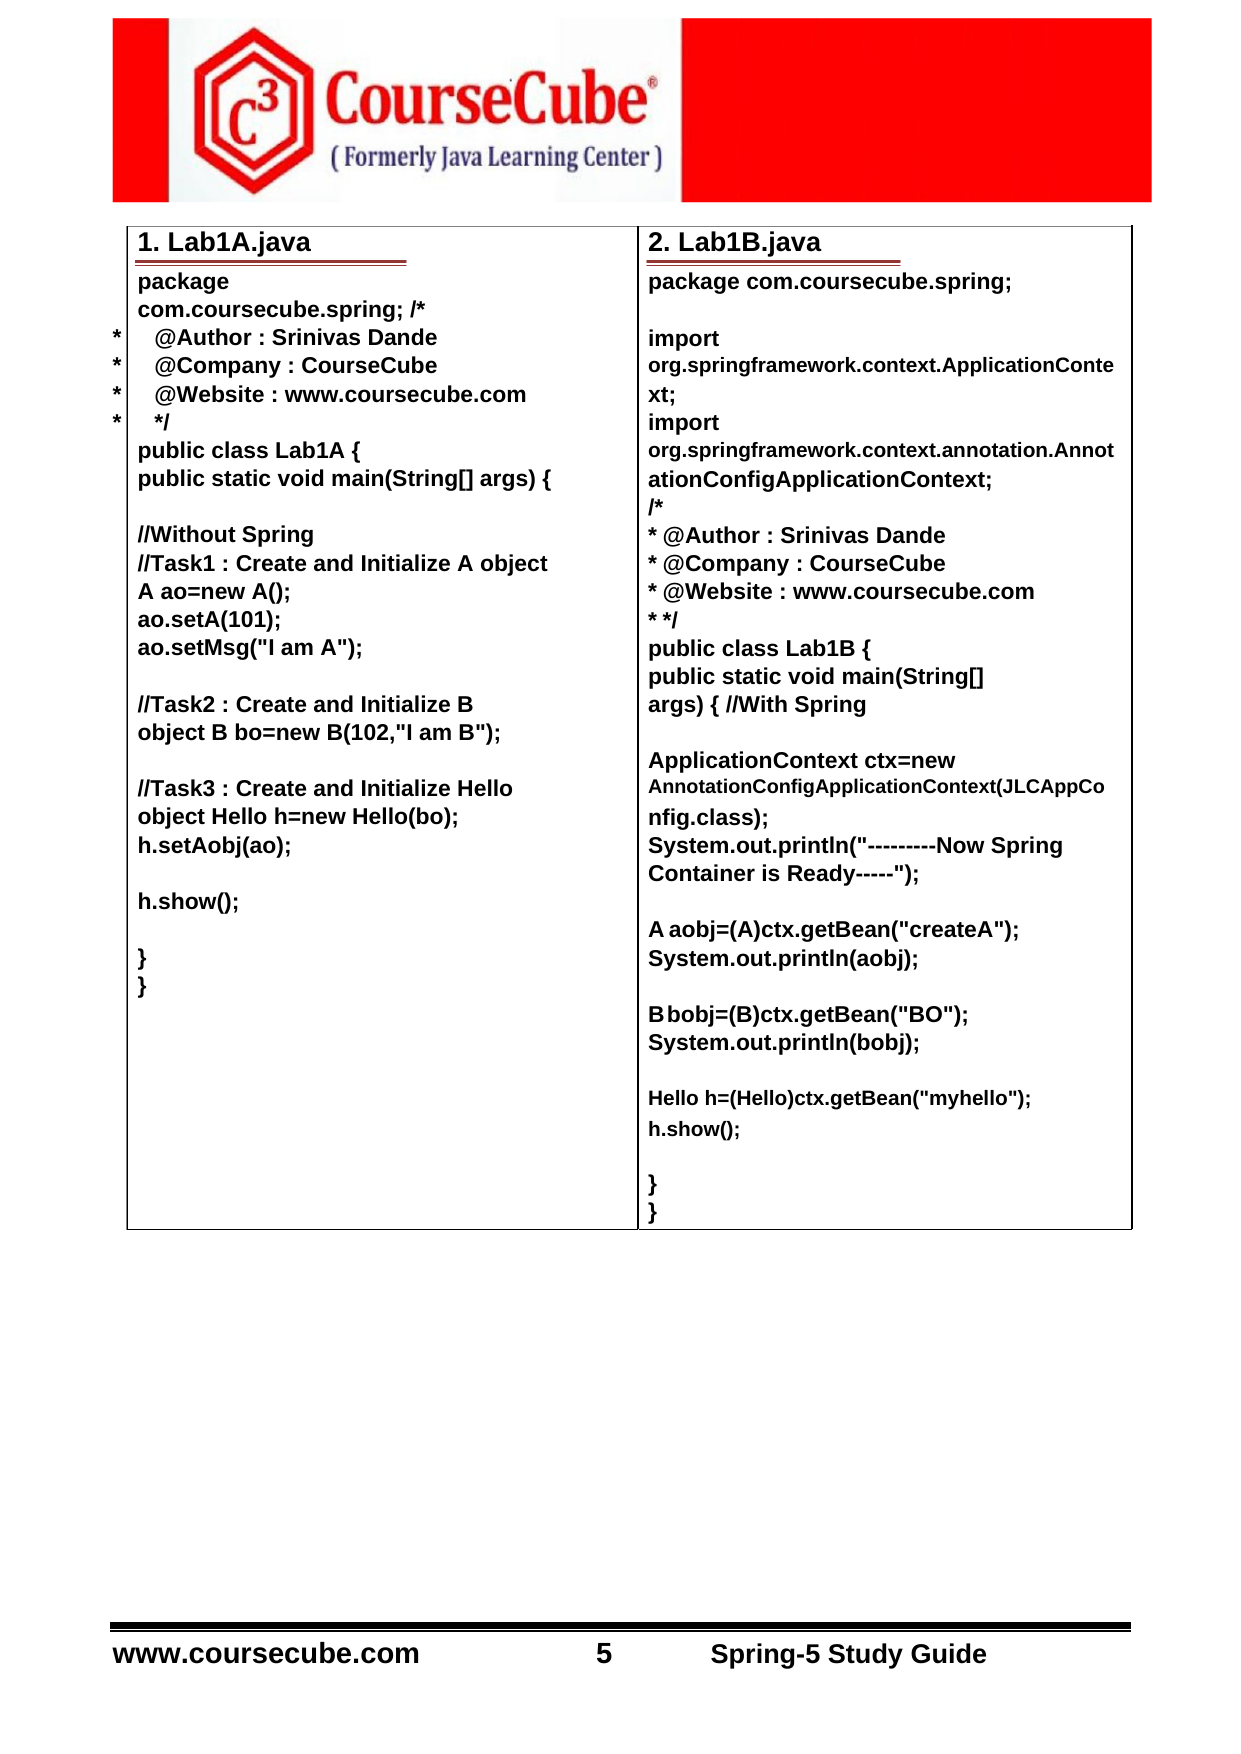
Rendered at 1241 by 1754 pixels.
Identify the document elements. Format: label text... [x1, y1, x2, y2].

text public class Lab1B { [648, 635, 1117, 661]
text public class Lab1A { [137, 437, 573, 463]
text ApplicationContext ctx=new [648, 747, 1117, 773]
text //Task2 : Create and Initialize B object B bo=new B(102,"I am B"); [137, 691, 517, 745]
list bobj=(B)ctx.getBean("BO"); [648, 1001, 1117, 1027]
text package com.coursecube.spring; [648, 268, 1117, 294]
text Hello h=(Hello)ctx.getBean("myhello"); h.show(); [648, 1085, 1033, 1140]
list */ [112, 409, 573, 435]
text ao.setA(101); [137, 606, 573, 632]
text System.out.println(aobj); [648, 944, 1117, 971]
text } [137, 972, 573, 999]
text package com.coursecube.spring; /* [137, 268, 454, 322]
text public static void main(String[] args) { [137, 465, 573, 492]
picture [107, 1620, 1133, 1634]
picture [112, 18, 1152, 1231]
text 2. Lab1B.java [648, 226, 1117, 258]
list */ [648, 607, 1117, 633]
text } [648, 1170, 1117, 1196]
text ao.setMsg("I am A"); [137, 634, 573, 661]
text } [648, 1198, 1117, 1224]
text nfig.class); [648, 803, 1117, 830]
list @Author : Srinivas Dande [112, 324, 573, 350]
text System.out.println("---------Now Spring [648, 832, 1117, 858]
text import [648, 324, 1117, 351]
text xt; [648, 381, 1117, 407]
text org.springframework.context.ApplicationConte [648, 353, 1117, 377]
text import [648, 409, 1117, 436]
text public static void main(String[] args) { //With Spring [648, 663, 1023, 718]
list @Website : www.coursecube.com [648, 578, 1117, 605]
text ationConfigApplicationContext; [648, 466, 1117, 492]
text h.show(); [137, 888, 573, 914]
list @Company : CourseCube [648, 550, 1117, 576]
text //Task3 : Create and Initialize Hello object Hello h=new Hello(bo); h.setAobj(ao); [137, 775, 554, 858]
text Container is Ready-----"); [648, 860, 1117, 886]
text //Without Spring [137, 521, 573, 548]
list @Company : CourseCube [112, 352, 573, 379]
text //Task1 : Create and Initialize A object [137, 550, 573, 576]
text AnnotationConfigApplicationContext(JLCAppCo [648, 775, 1117, 798]
text } [137, 944, 573, 970]
text System.out.println(bobj); [648, 1029, 1117, 1055]
text 1. Lab1A.java [137, 226, 573, 258]
text A ao=new A(); [137, 578, 573, 604]
text www.coursecube.com 5 Spring-5 Study Guide [112, 1636, 1117, 1669]
text org.springframework.context.annotation.Annot [648, 437, 1117, 461]
list @Website : www.coursecube.com [112, 381, 573, 407]
list @Author : Srinivas Dande [648, 522, 1117, 548]
list aobj=(A)ctx.getBean("createA"); [648, 916, 1117, 943]
text /* [648, 494, 1117, 520]
